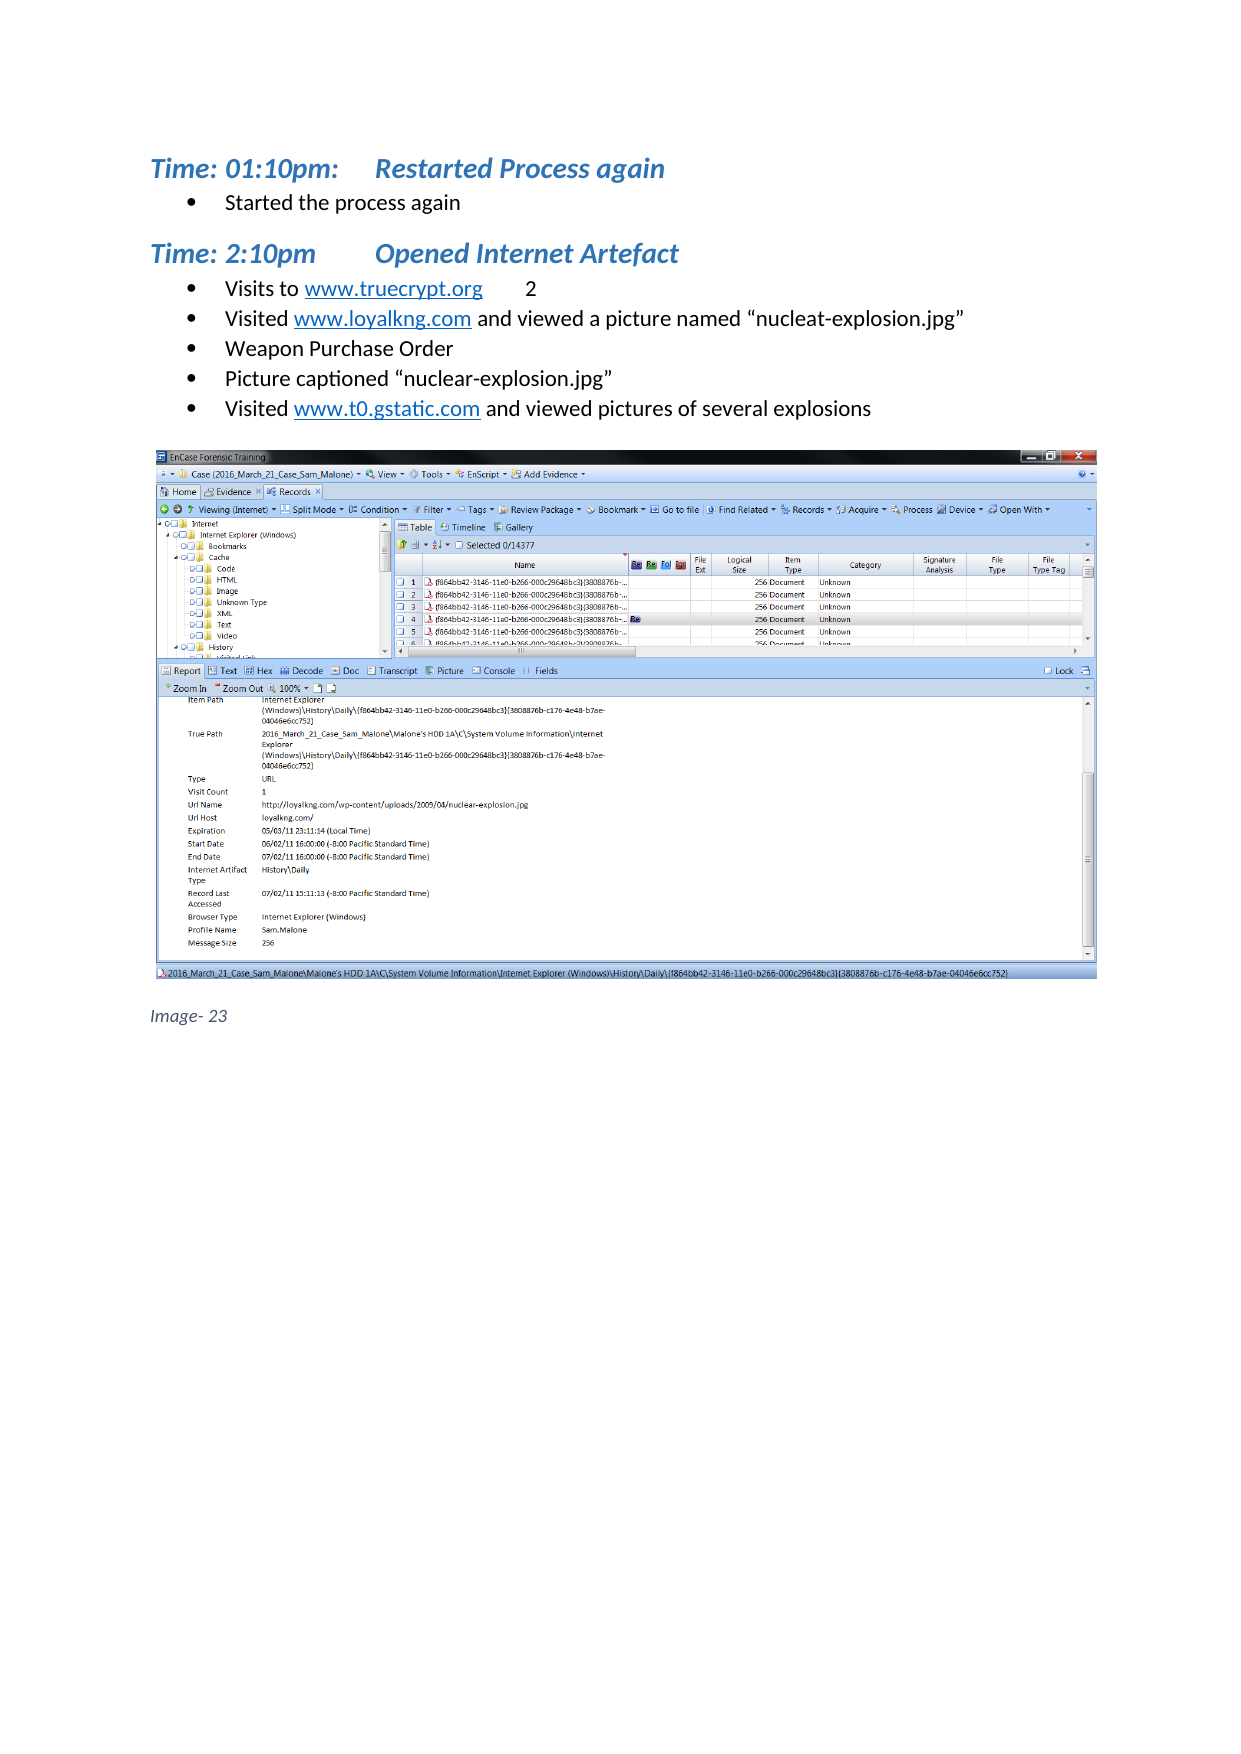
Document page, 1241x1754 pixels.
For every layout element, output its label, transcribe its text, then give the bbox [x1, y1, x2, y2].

list Started the process again [187, 188, 1090, 216]
list Visited www.t0.gstatic.com and viewed pictures of several explosions [187, 394, 1090, 423]
picture [156, 450, 1097, 979]
list Weapon Purchase Order [187, 334, 1090, 362]
subtitle Time: 01:10pm: Restarted Process again [150, 150, 1090, 186]
list Picture captioned “nuclear-explosion.jpg” [187, 364, 1090, 392]
list Visited www.loyalkng.com and viewed a picture named “nucleat-explosion.jpg” [187, 304, 1090, 332]
list Visits to www.truecrypt.org 2 [187, 274, 1090, 302]
subtitle Time: 2:10pm Opened Internet Artefact [150, 235, 1090, 271]
